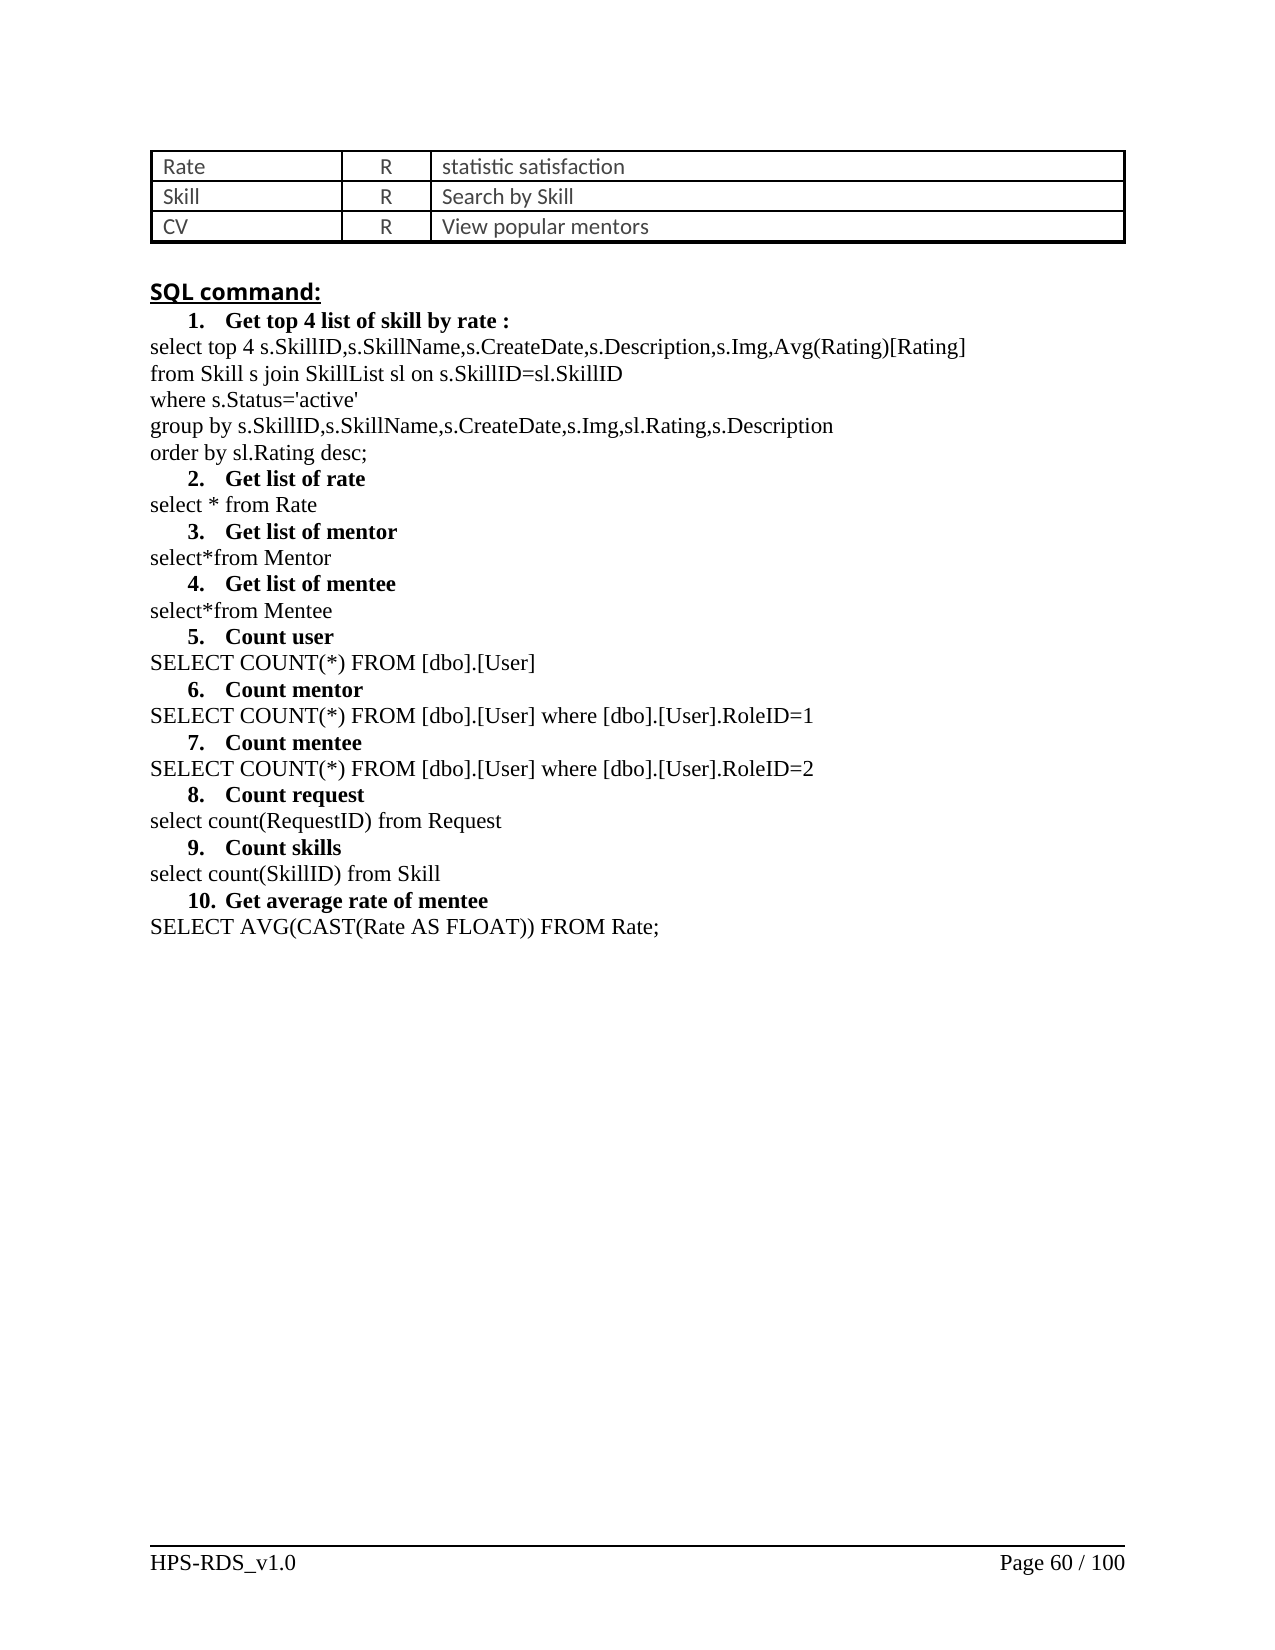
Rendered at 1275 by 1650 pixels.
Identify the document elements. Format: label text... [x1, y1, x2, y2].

list Count mentor [187, 676, 1125, 702]
text from Skill s join SkillList sl on s.SkillID=sl.SkillID [150, 359, 1125, 386]
text select*from Mentor [150, 544, 1125, 570]
list Get top 4 list of skill by rate : [187, 307, 1125, 333]
text select*from Mentee [150, 597, 1125, 623]
list Get average rate of mentee [187, 887, 1125, 913]
subtitle SQL command: [150, 276, 1125, 307]
list Count request [187, 781, 1125, 808]
list Get list of mentee [187, 570, 1125, 597]
list Count mentee [187, 728, 1125, 755]
text where s.Status='active' [150, 386, 1125, 412]
text SELECT COUNT(*) FROM [dbo].[User] where [dbo].[User].RoleID=2 [150, 755, 1125, 781]
text select top 4 s.SkillID,s.SkillName,s.CreateDate,s.Description,s.Img,Avg(Rating)[Rating] [150, 333, 1125, 359]
text order by sl.Rating desc; [150, 439, 1125, 465]
text SELECT COUNT(*) FROM [dbo].[User] [150, 649, 1125, 676]
list Count user [187, 623, 1125, 649]
list Get list of rate [187, 465, 1125, 491]
text select count(RequestID) from Request [150, 808, 1125, 834]
list Get list of mentor [187, 518, 1125, 544]
text select * from Rate [150, 491, 1125, 518]
text SELECT COUNT(*) FROM [dbo].[User] where [dbo].[User].RoleID=1 [150, 702, 1125, 728]
text select count(SkillID) from Skill [150, 860, 1125, 887]
text group by s.SkillID,s.SkillName,s.CreateDate,s.Img,sl.Rating,s.Description [150, 412, 1125, 439]
text SELECT AVG(CAST(Rate AS FLOAT)) FROM Rate; [150, 913, 1125, 939]
list Count skills [187, 834, 1125, 860]
